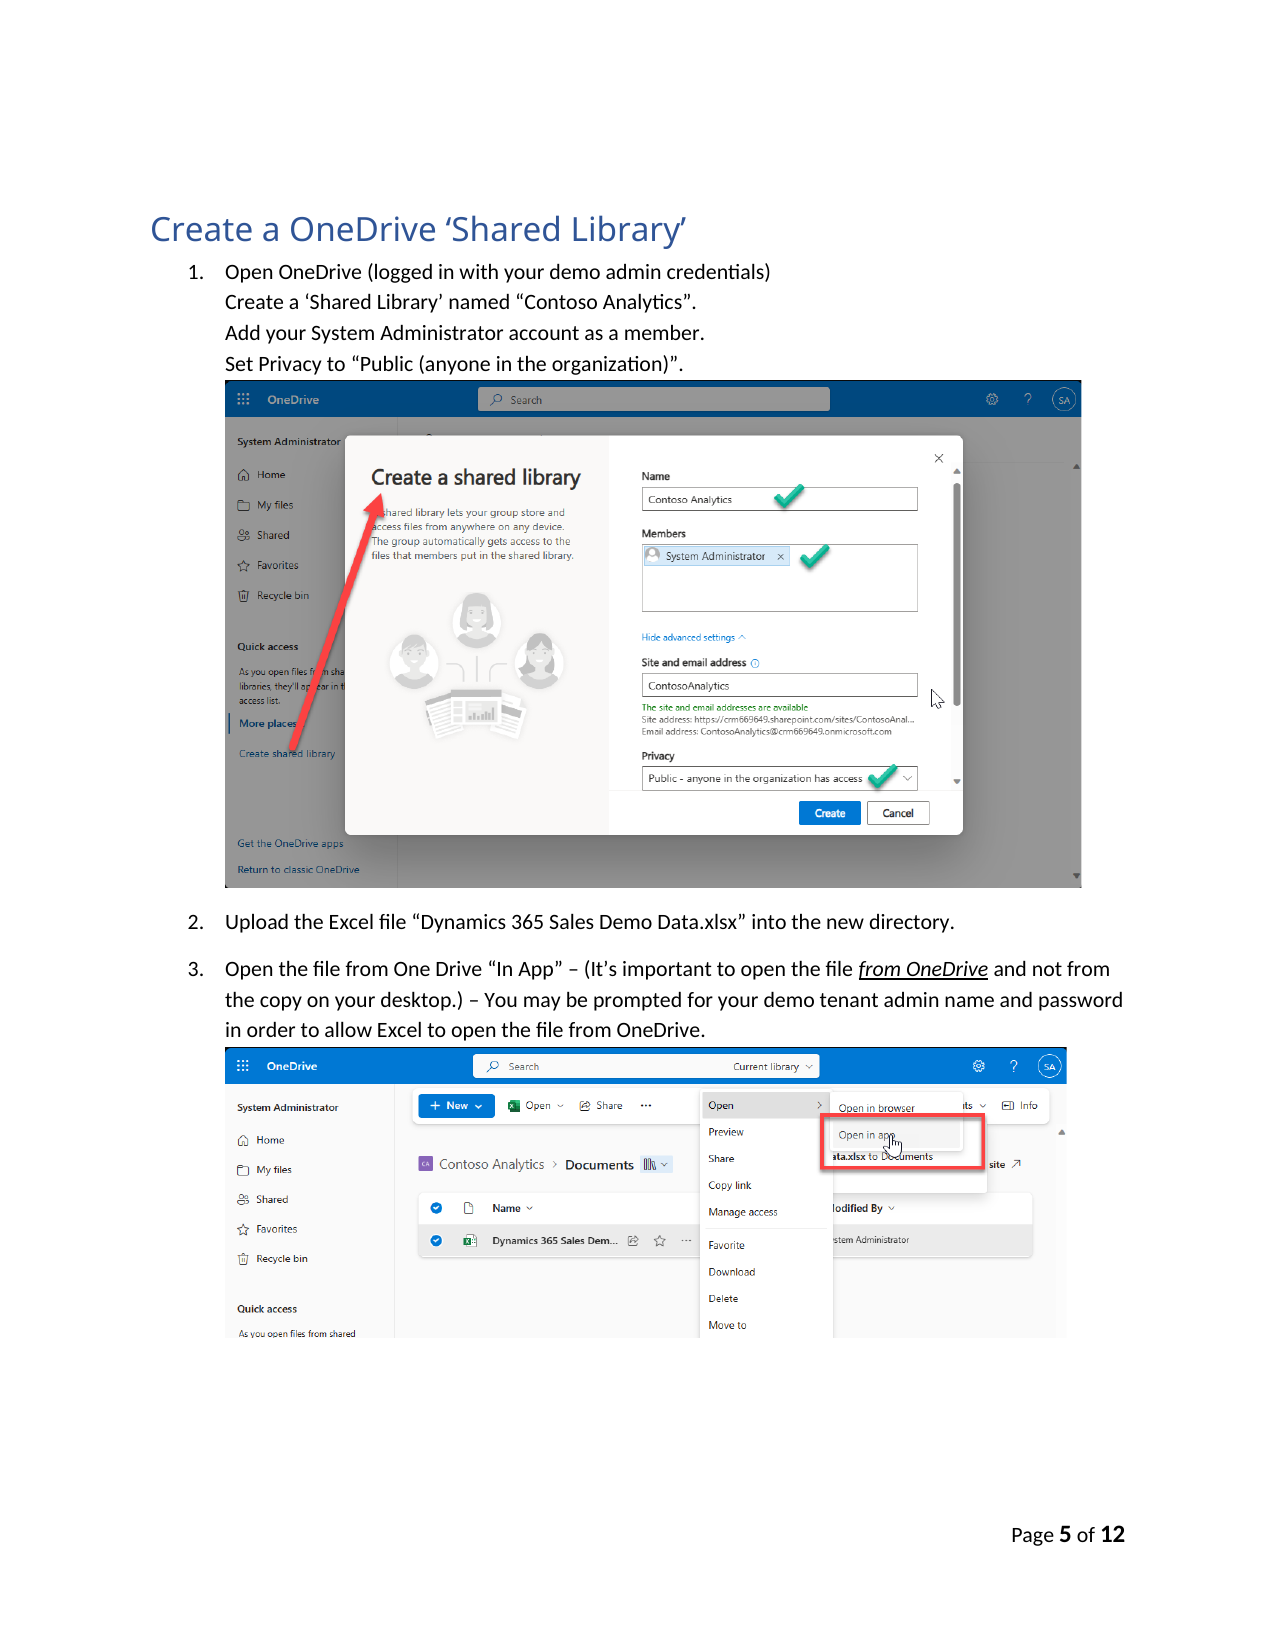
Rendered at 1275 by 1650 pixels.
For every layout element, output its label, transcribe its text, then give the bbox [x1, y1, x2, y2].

picture [225, 1047, 1067, 1338]
picture [225, 380, 1082, 888]
list Upload the Excel file “Dynamics 365 Sales Demo Data.xlsx” into the new directory. [187, 908, 1125, 935]
subtitle Create a OneDrive ‘Shared Library’ [150, 206, 1125, 251]
